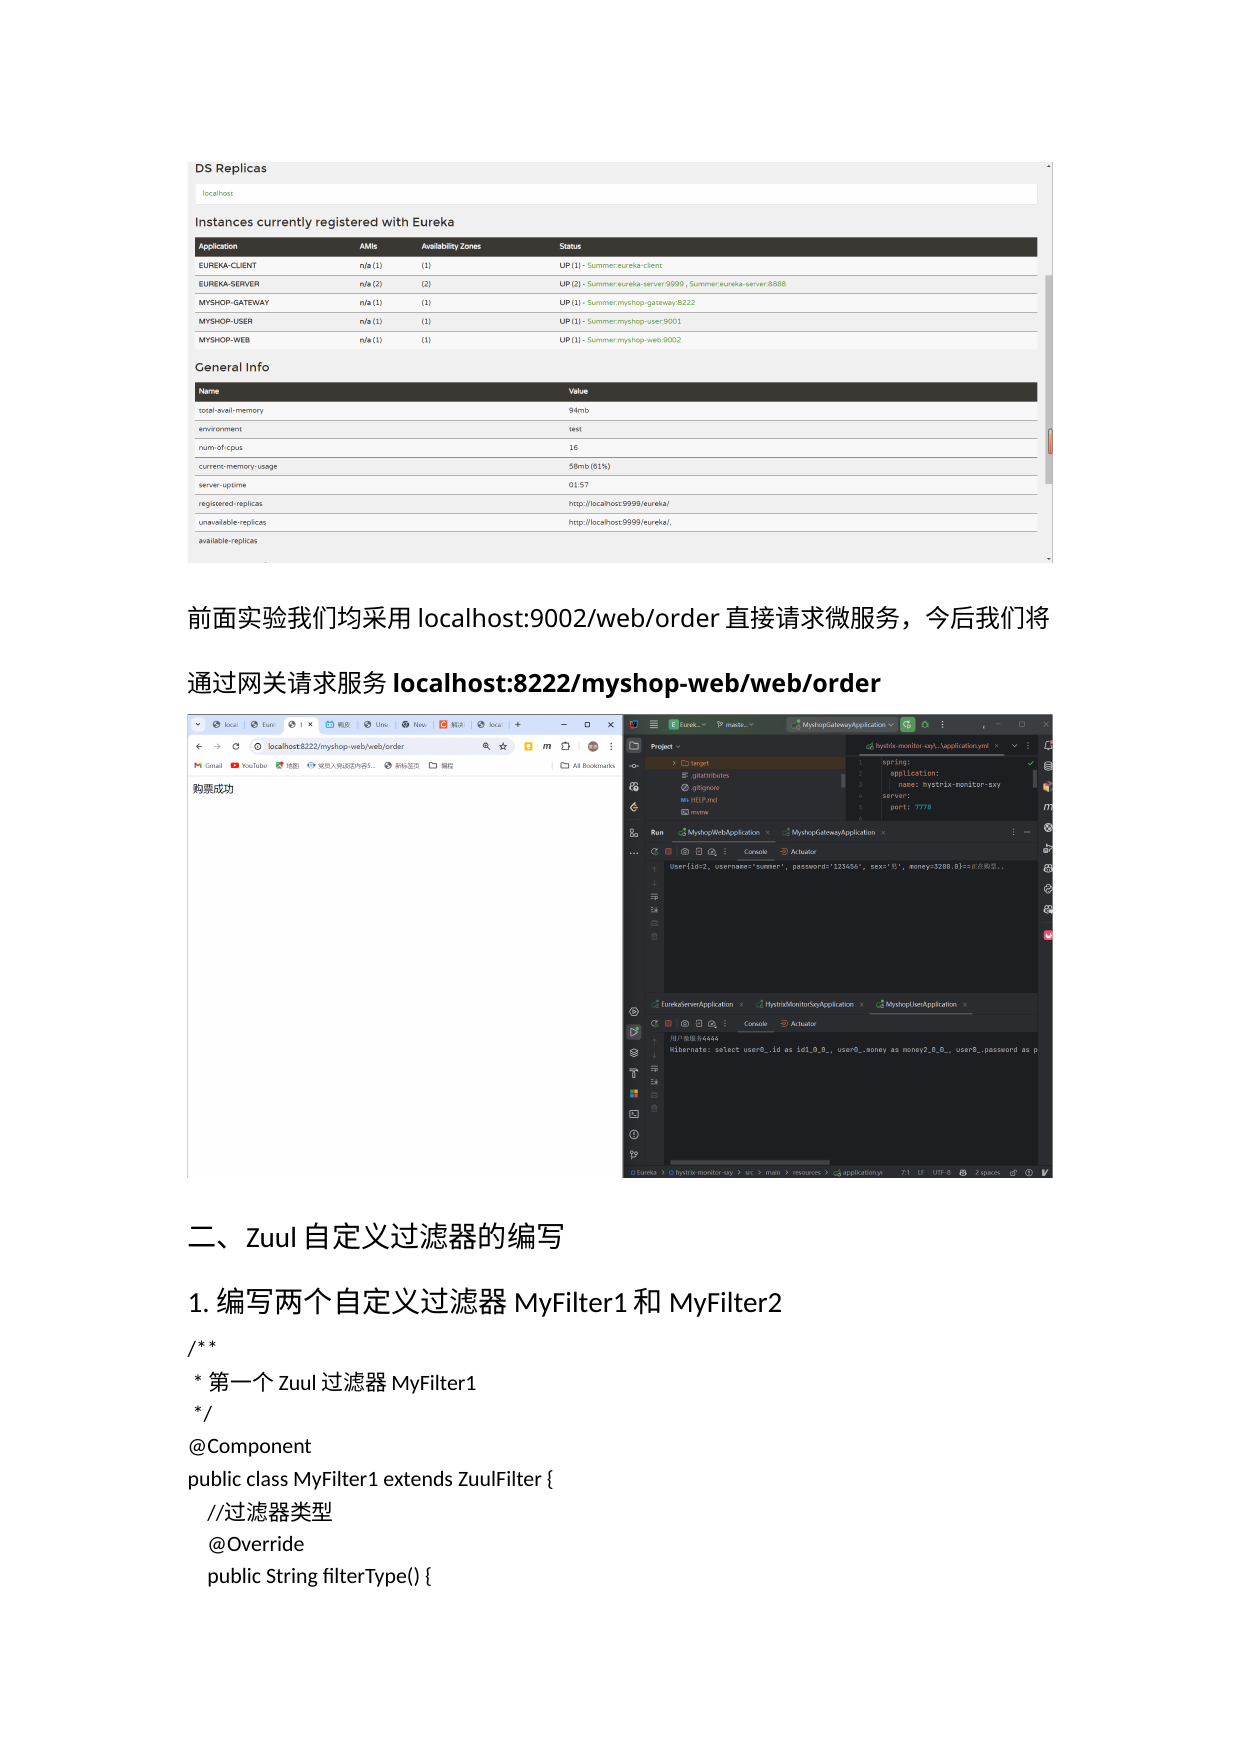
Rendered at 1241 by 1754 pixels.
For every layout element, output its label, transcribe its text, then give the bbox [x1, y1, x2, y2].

picture [187, 714, 1053, 1178]
list 编写两个自定义过滤器MyFilter1和MyFilter2 [187, 1267, 1053, 1332]
picture [187, 162, 1053, 563]
text 前面实验我们均采用localhost:9002/web/order直接请求微服务，今后我们将通过网关请求服务localhost:8222/myshop-web/web/order [187, 563, 1053, 714]
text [187, 1332, 1053, 1592]
list Zuul自定义过滤器的编写 [187, 1202, 1053, 1267]
